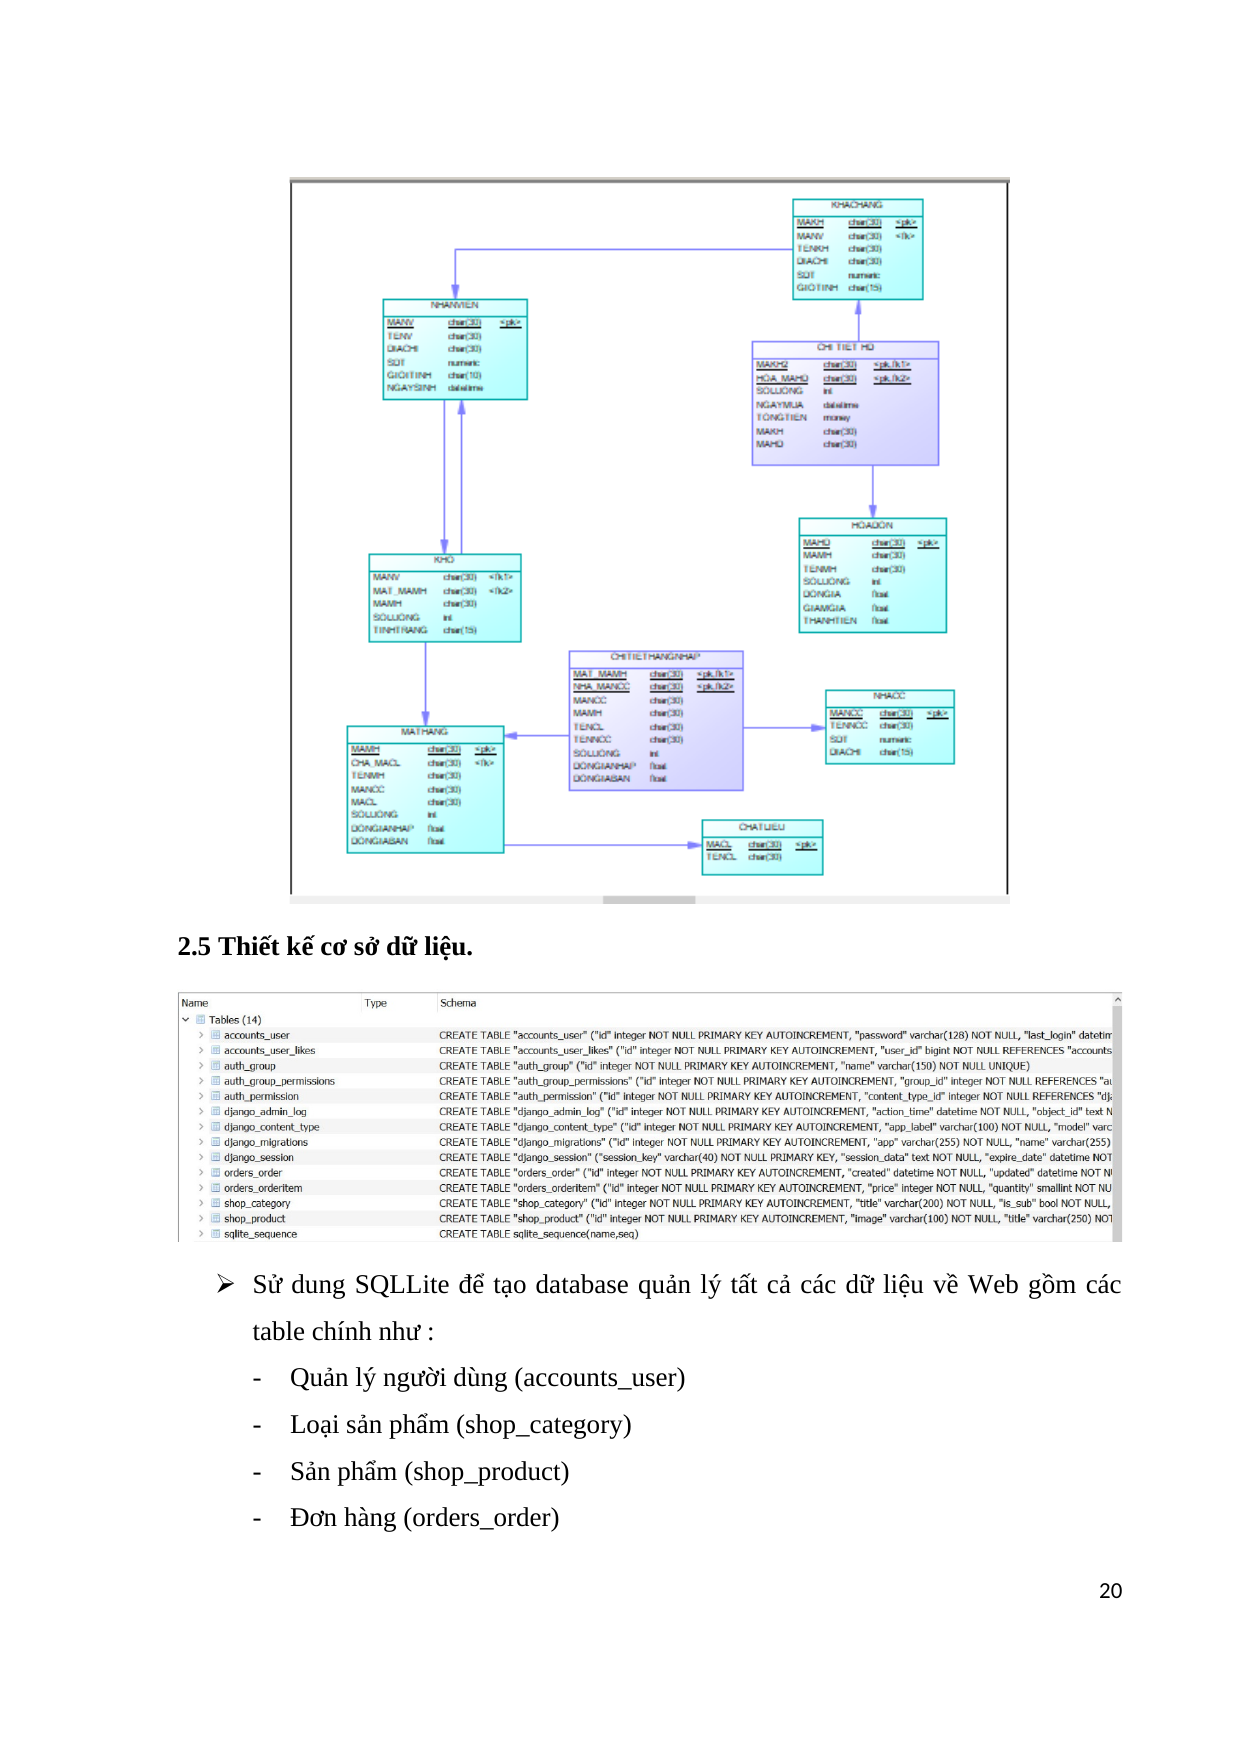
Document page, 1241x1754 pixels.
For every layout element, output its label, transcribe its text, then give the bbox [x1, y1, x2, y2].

picture [177, 989, 1123, 1242]
list Quản lý người dùng (accounts_user) [252, 1361, 1122, 1392]
list Sử dung SQLLite để tạo database quản lý tất cả các dữ liệu về Web gồm các table chính như : [215, 1268, 1122, 1346]
picture [289, 177, 1010, 904]
subtitle 2.5 Thiết kế cơ sở dữ liệu. [177, 930, 1122, 961]
list Sản phẩm (shop_product) [252, 1455, 1122, 1486]
list Đơn hàng (orders_order) [252, 1501, 1122, 1532]
list Loại sản phẩm (shop_category) [252, 1408, 1122, 1439]
